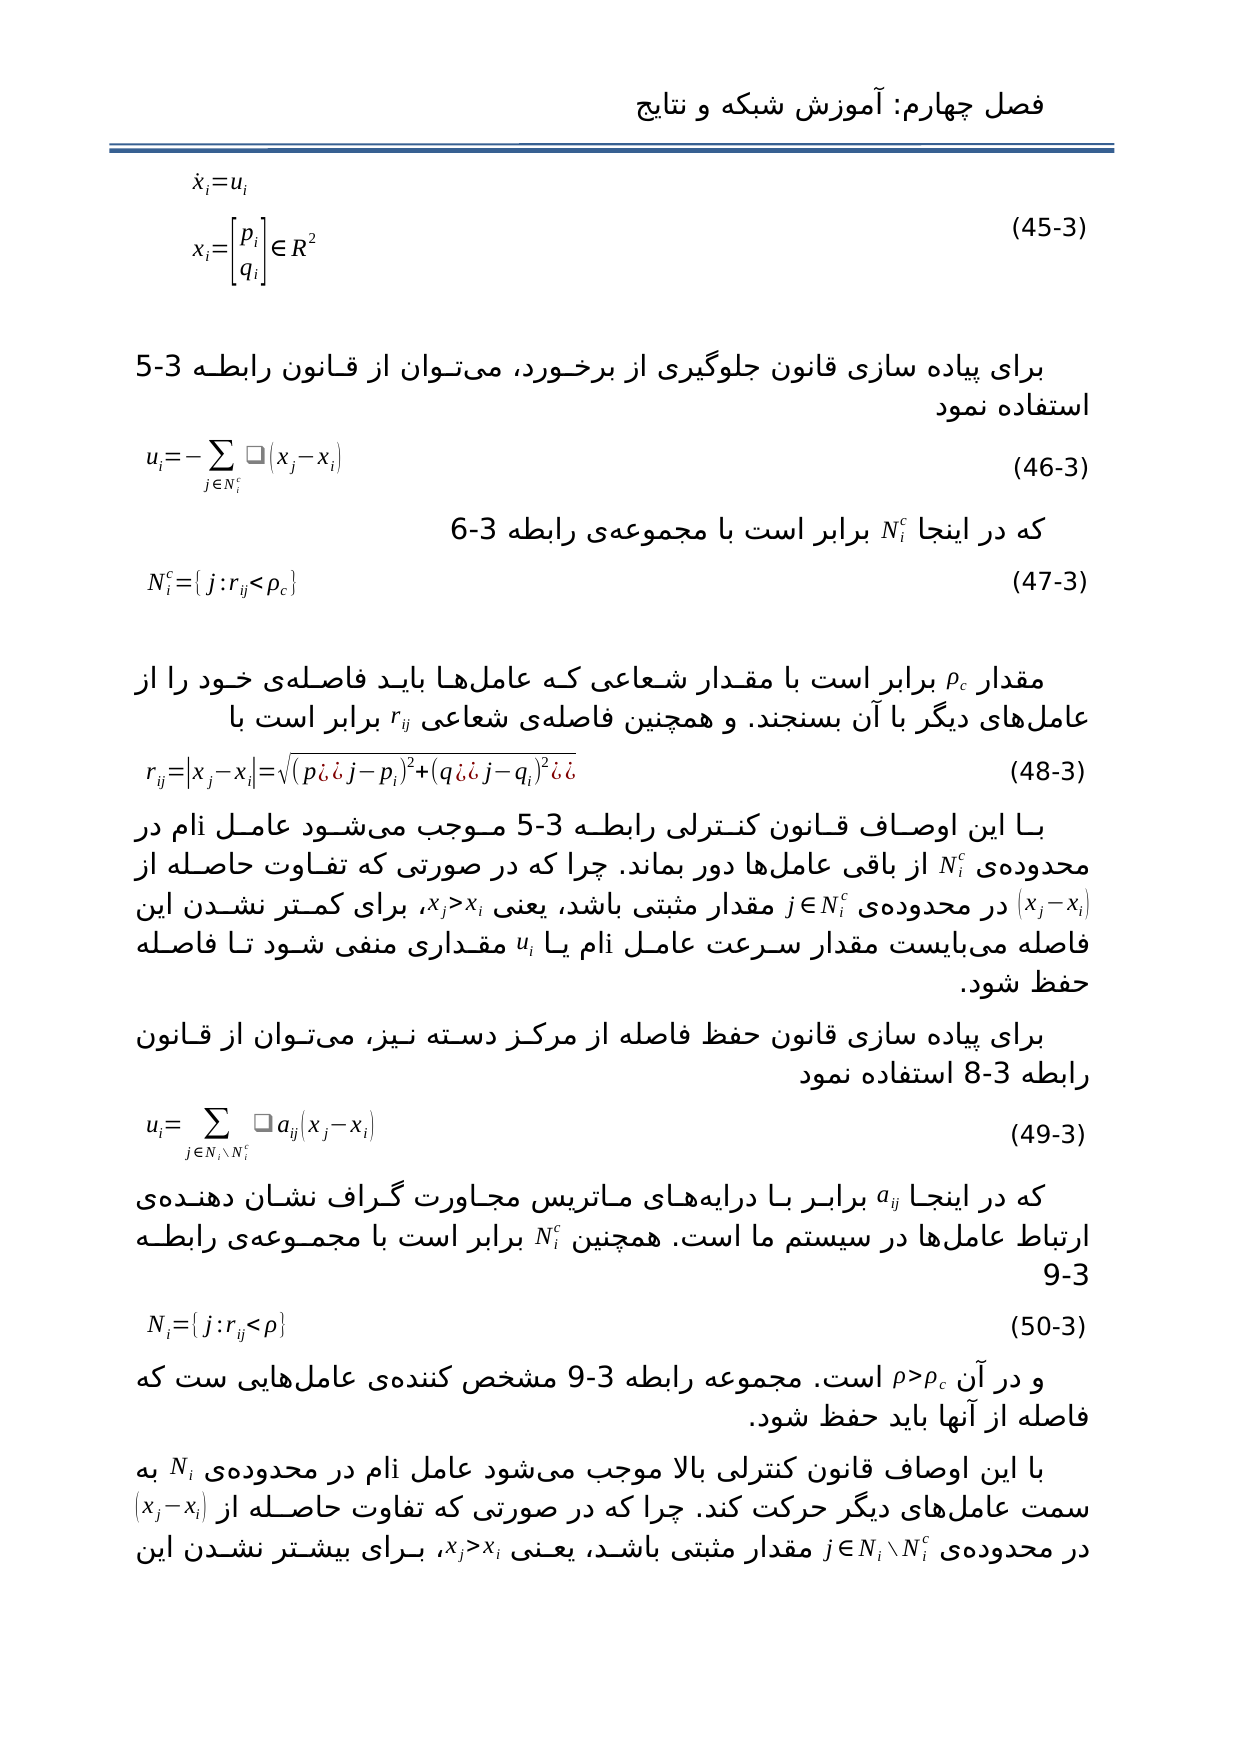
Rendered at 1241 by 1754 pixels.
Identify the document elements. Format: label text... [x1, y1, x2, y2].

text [135, 1451, 1090, 1565]
table_header [135, 1310, 828, 1361]
text که در اینجا برابر است با مجموعه‌ی رابطه 3-6 [135, 512, 1090, 547]
table_header [135, 440, 623, 512]
text مقدار برابر است با مقدار شعاعی که عامل‌ها باید فاصله‌ی‌ خود را از عامل‌های دیگر با آن بسنجند. و همچنین فاصله‌ی شعاعی برابر است با [135, 661, 1090, 734]
text برای پیاده سازی قانون حفظ فاصله از مرکز دسته نیز، می‌توان از قانون رابطه 3-8 استفاده نمود [135, 1017, 1090, 1090]
table_header [135, 1108, 828, 1179]
table_header [135, 168, 622, 304]
text که در اینجا برابر با درایه‌های ماتریس مجاورت گراف نشان دهنده‌ی ارتباط عامل‌ها در سیستم ما است. همچنین برابر است با مجموعه‌ی رابطه 3-9 [135, 1179, 1090, 1292]
text برای پیاده سازی قانون جلوگیری از برخورد، می‌توان از قانون رابطه 3-5 استفاده نمود [135, 349, 1090, 422]
table_header [135, 564, 622, 616]
text با این اوصاف قانون کنترلی رابطه 3-5 موجب می‌شود عامل iام در محدوده‌ی از باقی عامل‌ها دور بماند. چرا که در صورتی که تفاوت حاصله از در محدوده‌ی مقدار مثبتی باشد،‌ یعنی ، برای کمتر نشدن این فاصله می‌بایست مقدار سرعت عامل iام یا مقداری منفی شود تا فاصله حفظ شود. [135, 808, 1090, 1000]
text و در آن است. مجموعه رابطه 3-9 مشخص کننده‌ی عامل‌هایی ست که فاصله از آنها باید حفظ شود. [135, 1361, 1090, 1433]
table_header [135, 752, 828, 808]
